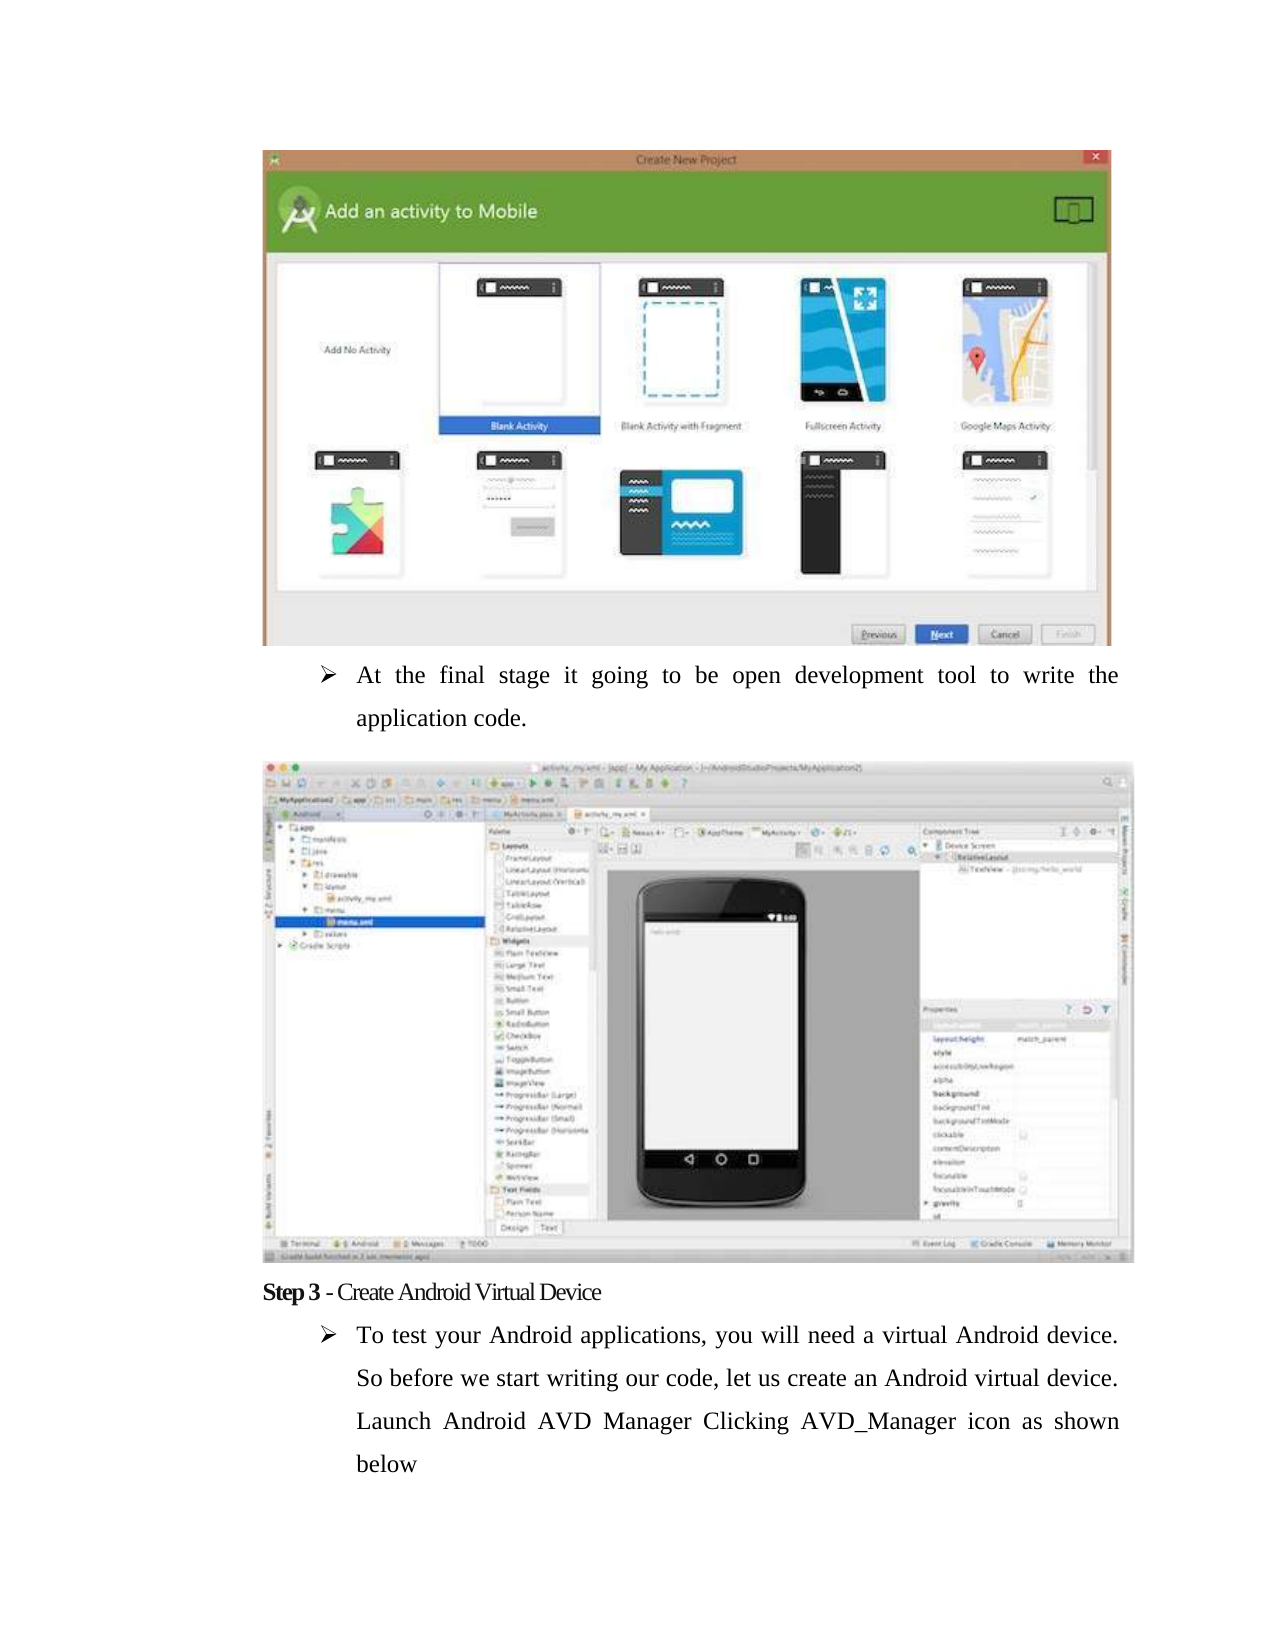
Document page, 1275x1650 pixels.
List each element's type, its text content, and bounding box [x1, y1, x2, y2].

list To test your Android applications, you will need a virtual Android device. So before we start writing our code, let us create an Android virtual device. Launch Android AVD Manager Clicking AVD_Manager icon as shown below [319, 1320, 1120, 1478]
picture [262, 761, 1135, 1263]
picture [262, 150, 1112, 646]
list Step 3 - Create Android Virtual Device [262, 1263, 1125, 1306]
list At the final stage it going to be open development tool to write the application code. [319, 660, 1120, 732]
